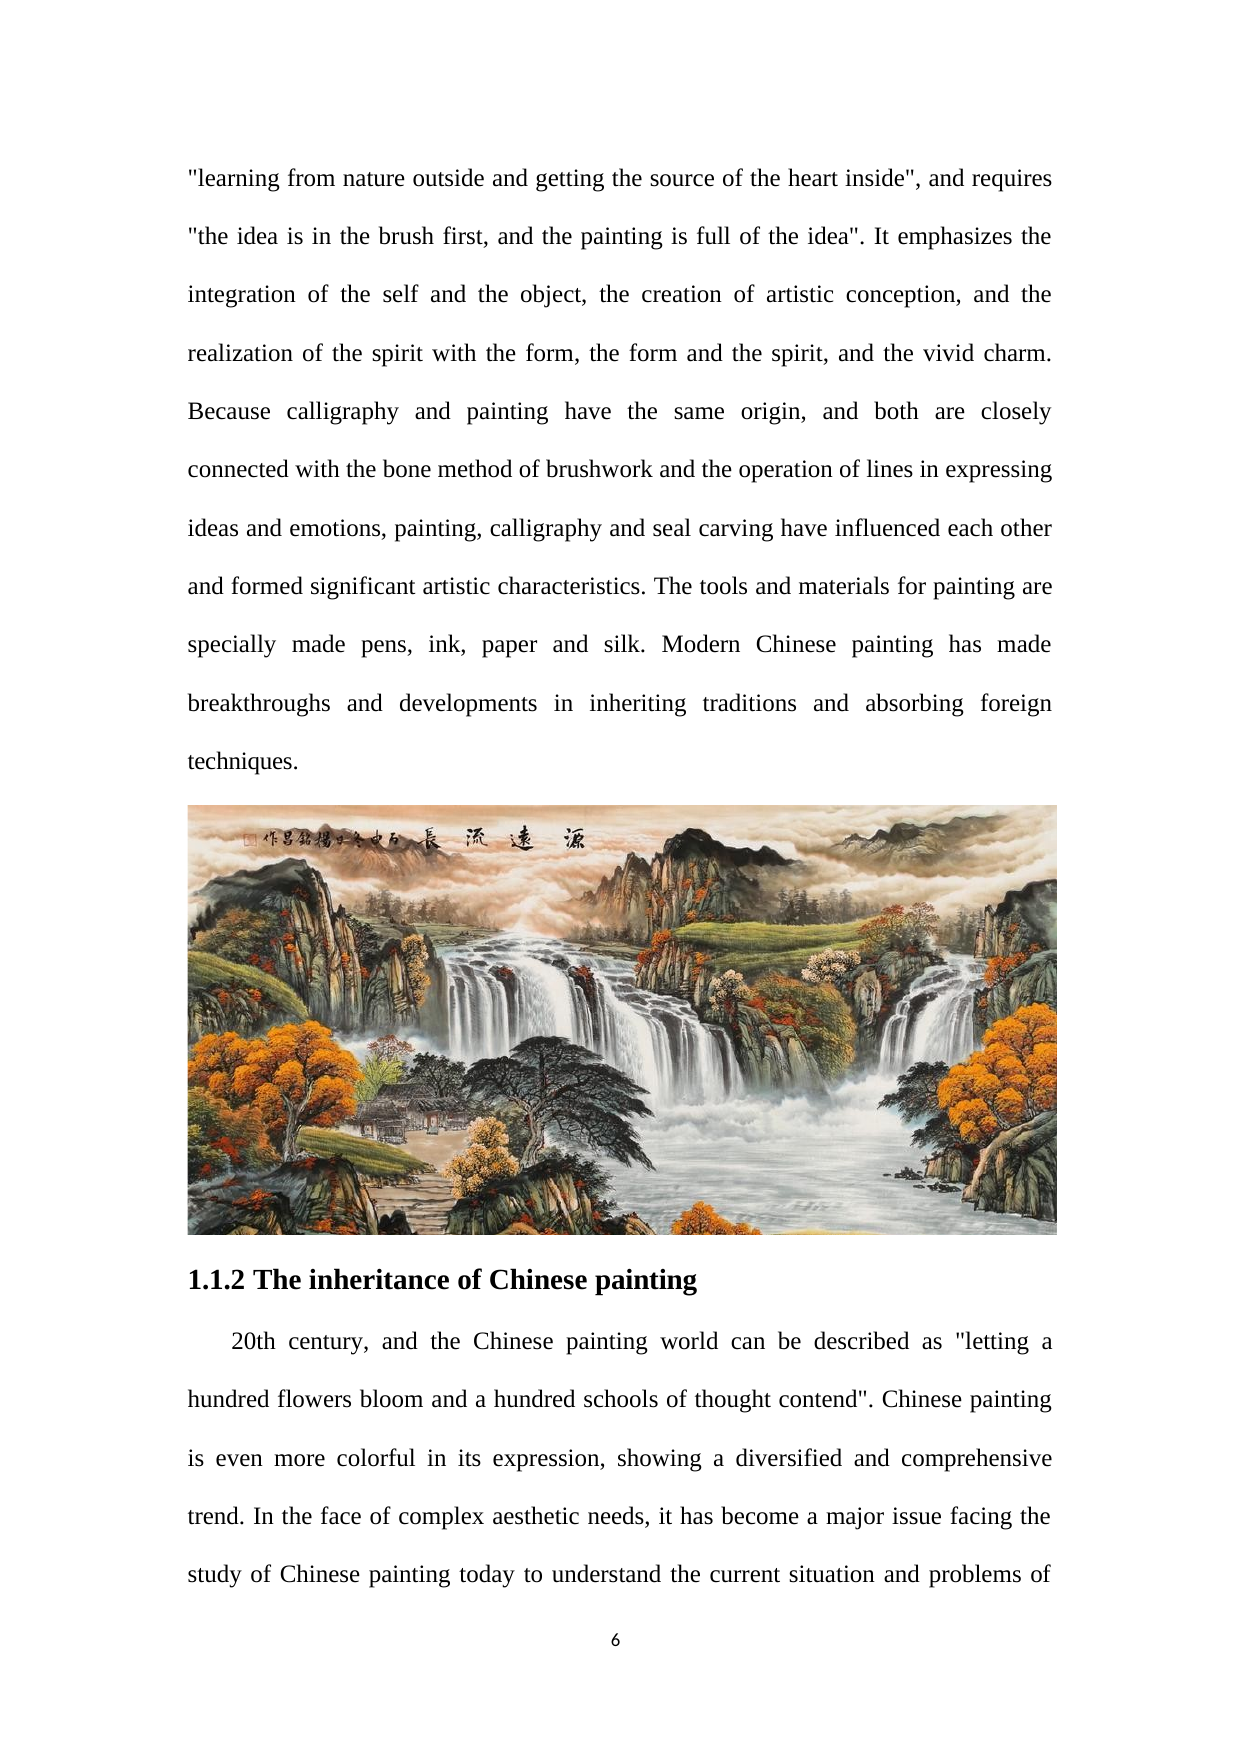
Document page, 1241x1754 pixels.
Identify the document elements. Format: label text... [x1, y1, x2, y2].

text "learning from nature outside and getting the source of the heart inside", and requires "the idea is in the brush first, and the painting is full of the idea". It emphasizes the integration of the self and the object, the creation of artistic conception, and the realization of the spirit with the form, the form and the spirit, and the vivid charm. Because calligraphy and painting have the same origin, and both are closely connected with the bone method of brushwork and the operation of lines in expressing ideas and emotions, painting, calligraphy and seal carving have influenced each other and formed significant artistic characteristics. The tools and materials for painting are specially made pens, ink, paper and silk. Modern Chinese painting has made breakthroughs and developments in inheriting traditions and absorbing foreign techniques. [187, 163, 1053, 775]
picture [187, 805, 1057, 1235]
subtitle The inheritance of Chinese painting [187, 1262, 1186, 1295]
text 20th century, and the Chinese painting world can be described as "letting a hundred flowers bloom and a hundred schools of thought contend". Chinese painting is even more colorful in its expression, showing a diversified and comprehensive trend. In the face of complex aesthetic needs, it has become a major issue facing the study of Chinese painting today to understand the current situation and problems of [187, 1326, 1053, 1588]
